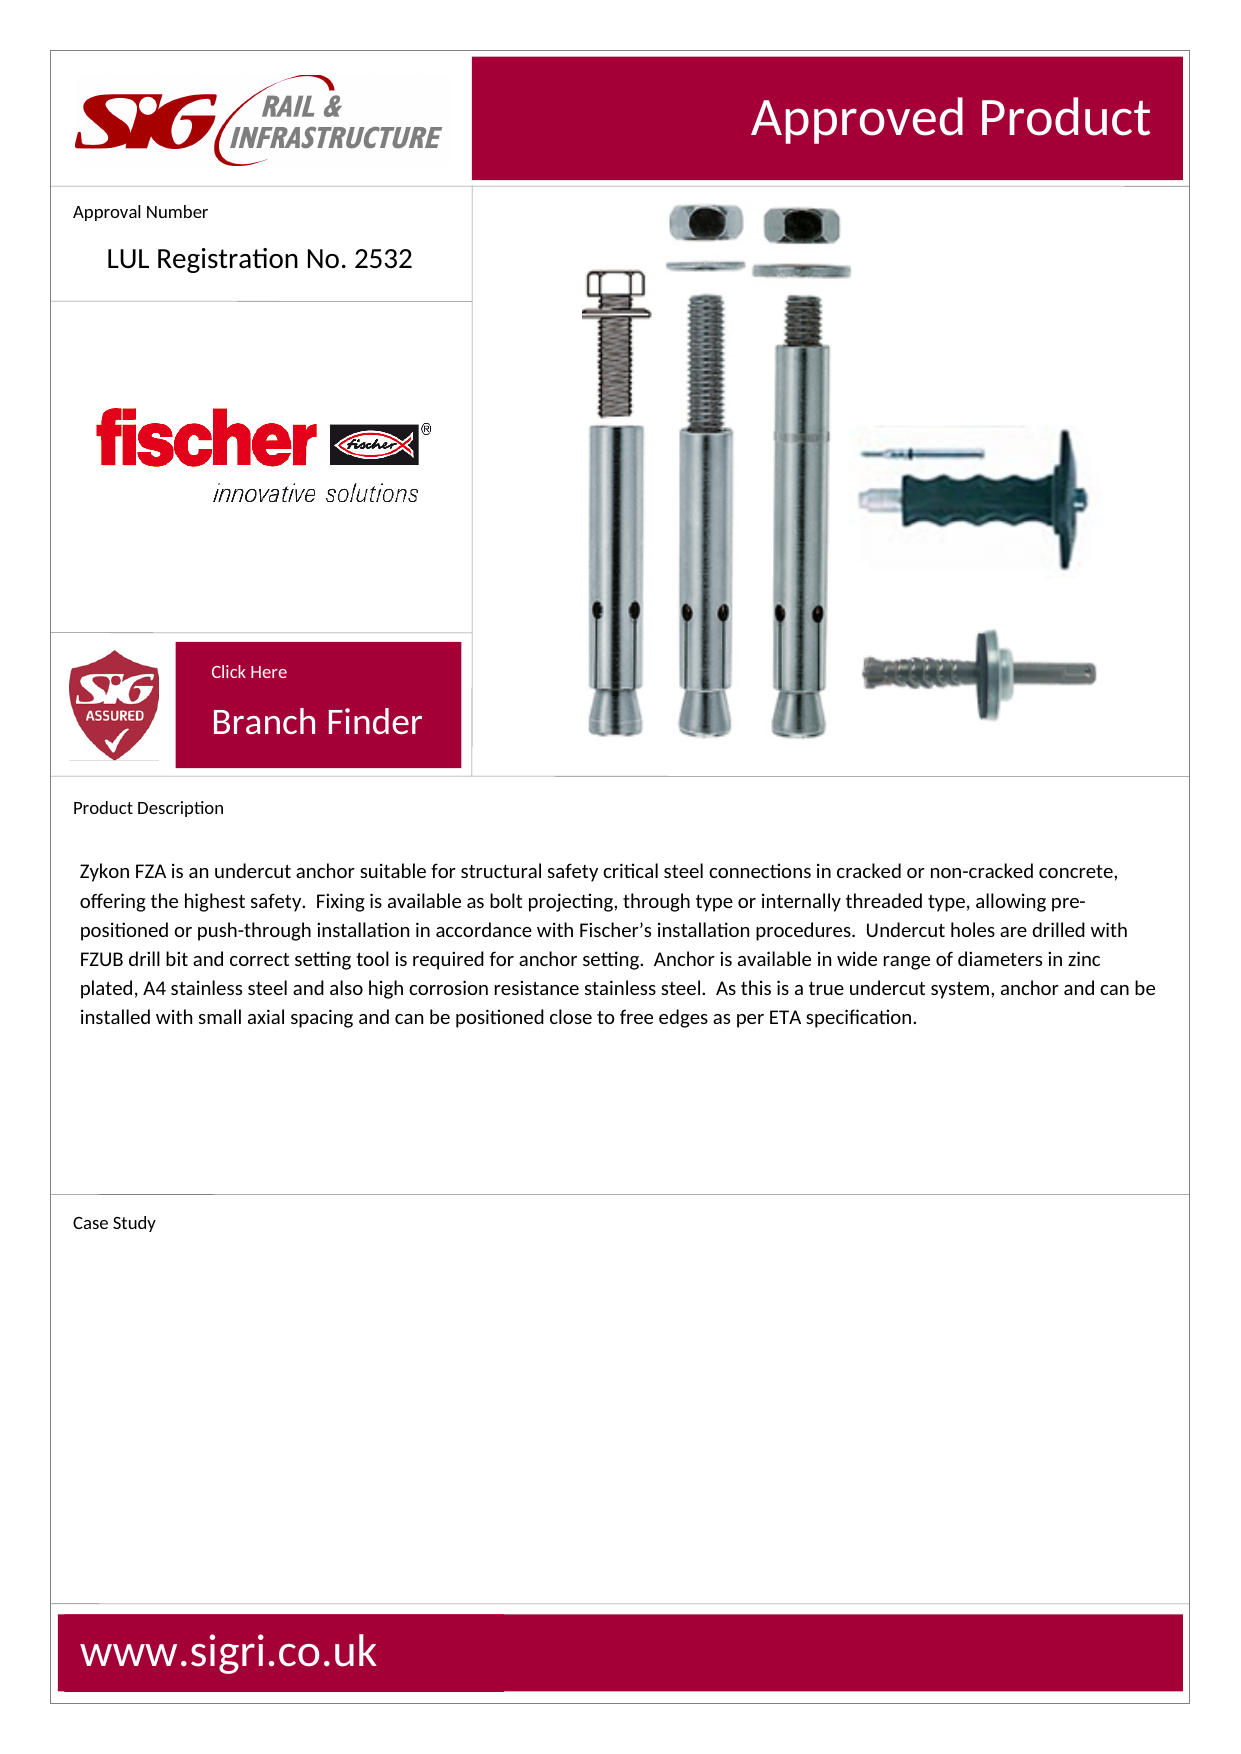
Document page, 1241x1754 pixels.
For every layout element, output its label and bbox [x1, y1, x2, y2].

picture [75, 75, 453, 166]
picture [582, 200, 1103, 753]
picture [90, 402, 436, 507]
picture [68, 650, 159, 761]
